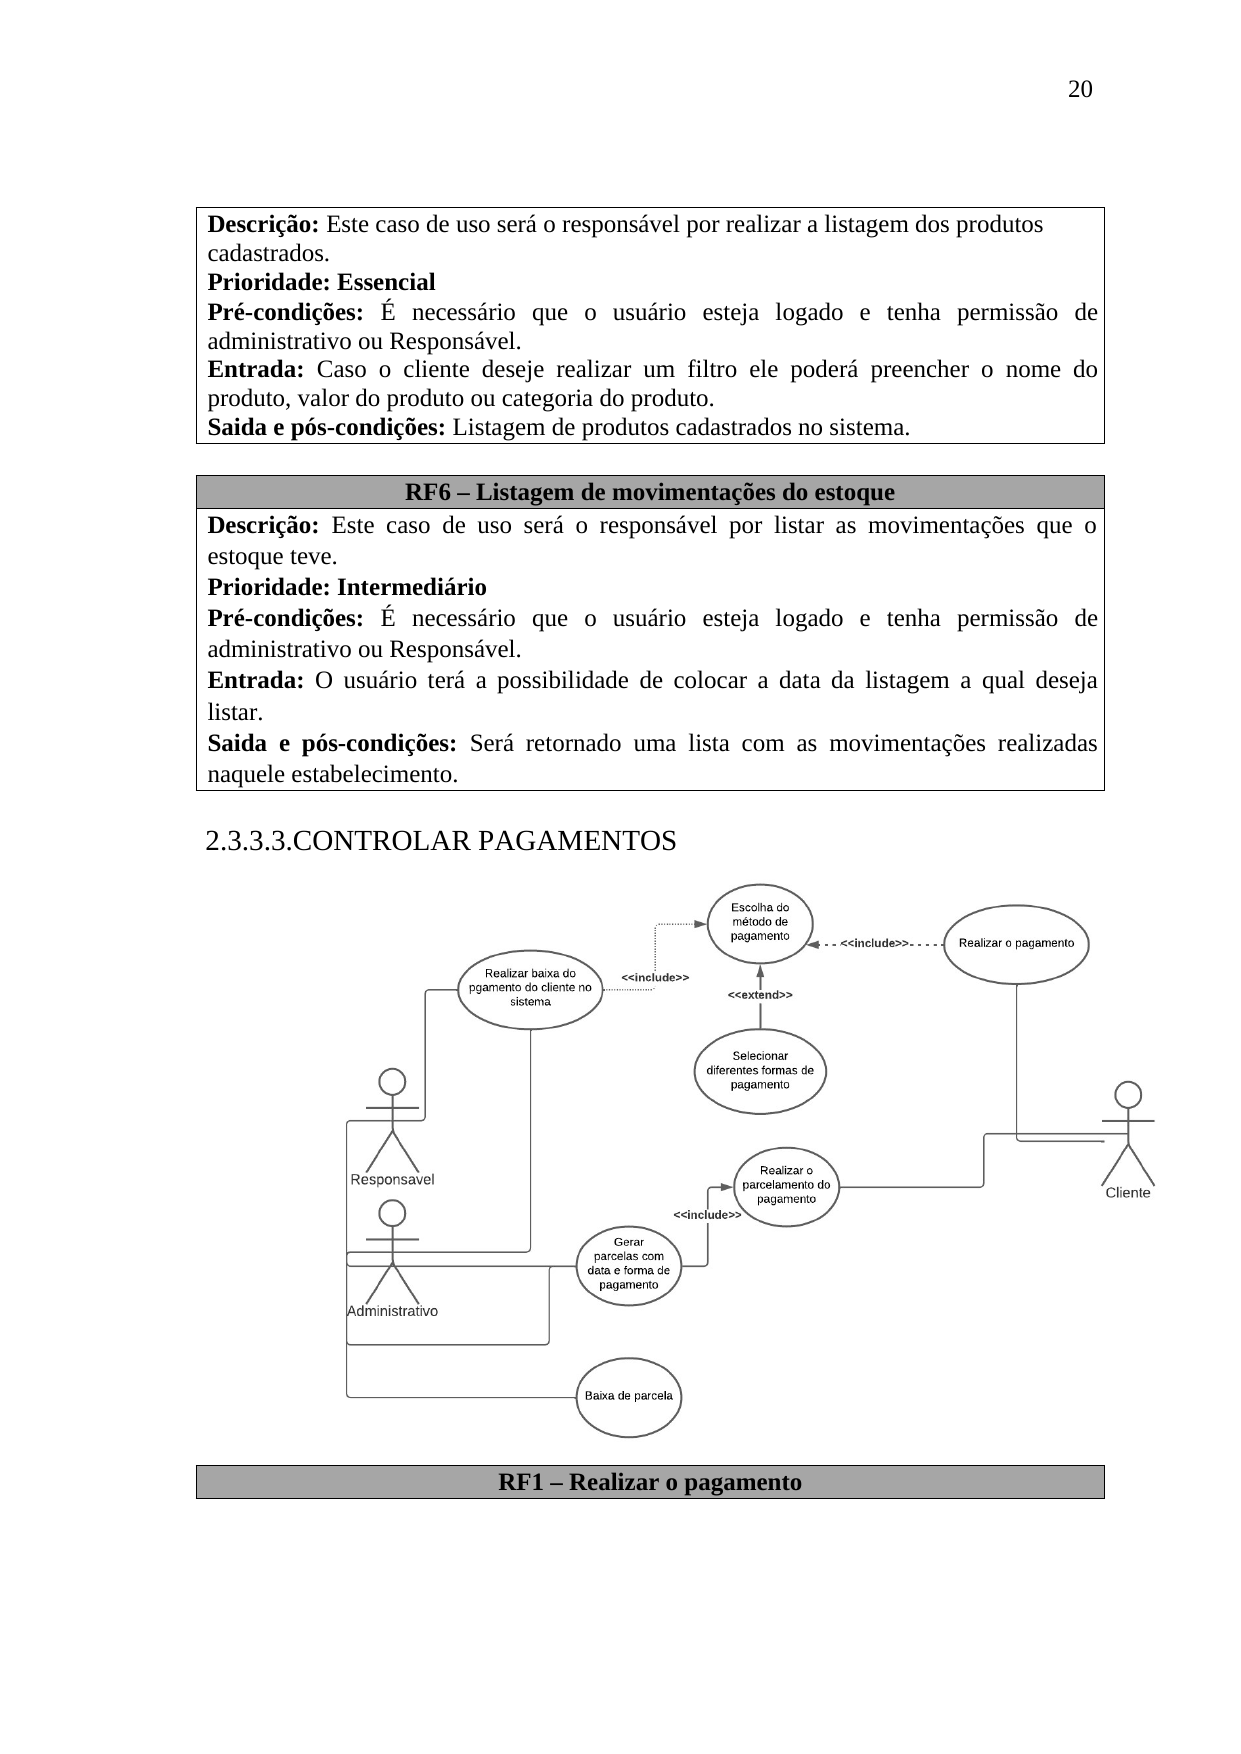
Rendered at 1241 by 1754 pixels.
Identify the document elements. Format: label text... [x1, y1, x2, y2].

subtitle 2.3.3.3.CONTROLAR PAGAMENTOS [205, 823, 1105, 856]
table_header RF1 – Realizar o pagamento [197, 1466, 1104, 1498]
table_cell Descrição: Este caso de uso será o responsável por realizar a listagem dos produtos cadastrados. Prioridade: Essencial Pré-condições: É necessário que o usuário esteja logado e tenha permissão de administrativo ou Responsável. Entrada: Caso o cliente deseje realizar um filtro ele poderá preencher o nome do produto, valor do produto ou categoria do produto. Saida e pós-condições: Listagem de produtos cadastrados no sistema. [197, 208, 1104, 443]
picture [287, 858, 1233, 1463]
table_cell Descrição: Este caso de uso será o responsável por listar as movimentações que o estoque teve. Prioridade: Intermediário Pré-condições: É necessário que o usuário esteja logado e tenha permissão de administrativo ou Responsável. Entrada: O usuário terá a possibilidade de colocar a data da listagem a qual deseja listar. Saida e pós-condições: Será retornado uma lista com as movimentações realizadas naquele estabelecimento. [197, 509, 1104, 790]
table_header RF6 – Listagem de movimentações do estoque [197, 476, 1104, 508]
